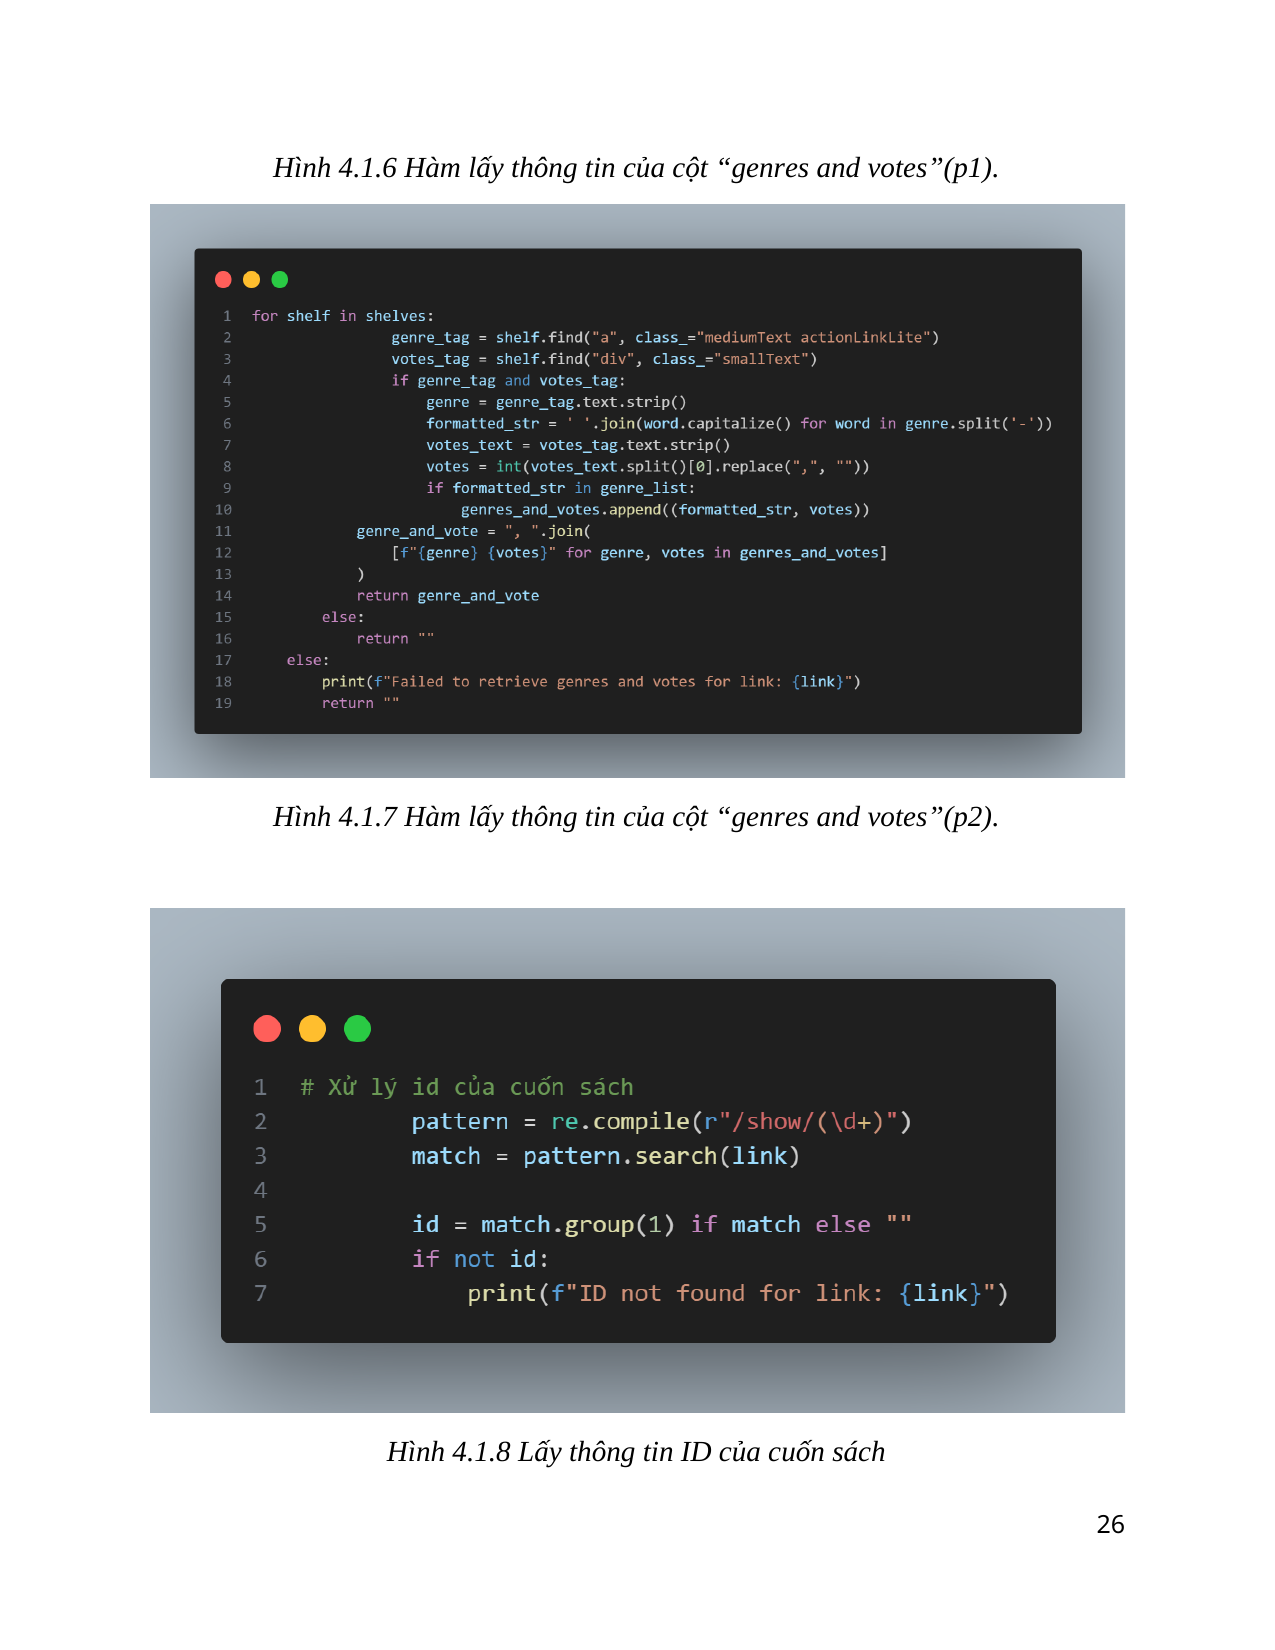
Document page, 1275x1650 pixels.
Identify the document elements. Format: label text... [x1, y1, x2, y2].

picture [150, 204, 1125, 778]
picture [150, 908, 1125, 1413]
text Hình 4.1.7 Hàm lấy thông tin của cột “genres and votes”(p2). [150, 799, 1125, 832]
text Hình 4.1.8 Lấy thông tin ID của cuốn sách [150, 1434, 1125, 1468]
text Hình 4.1.6 Hàm lấy thông tin của cột “genres and votes”(p1). [150, 150, 1125, 183]
